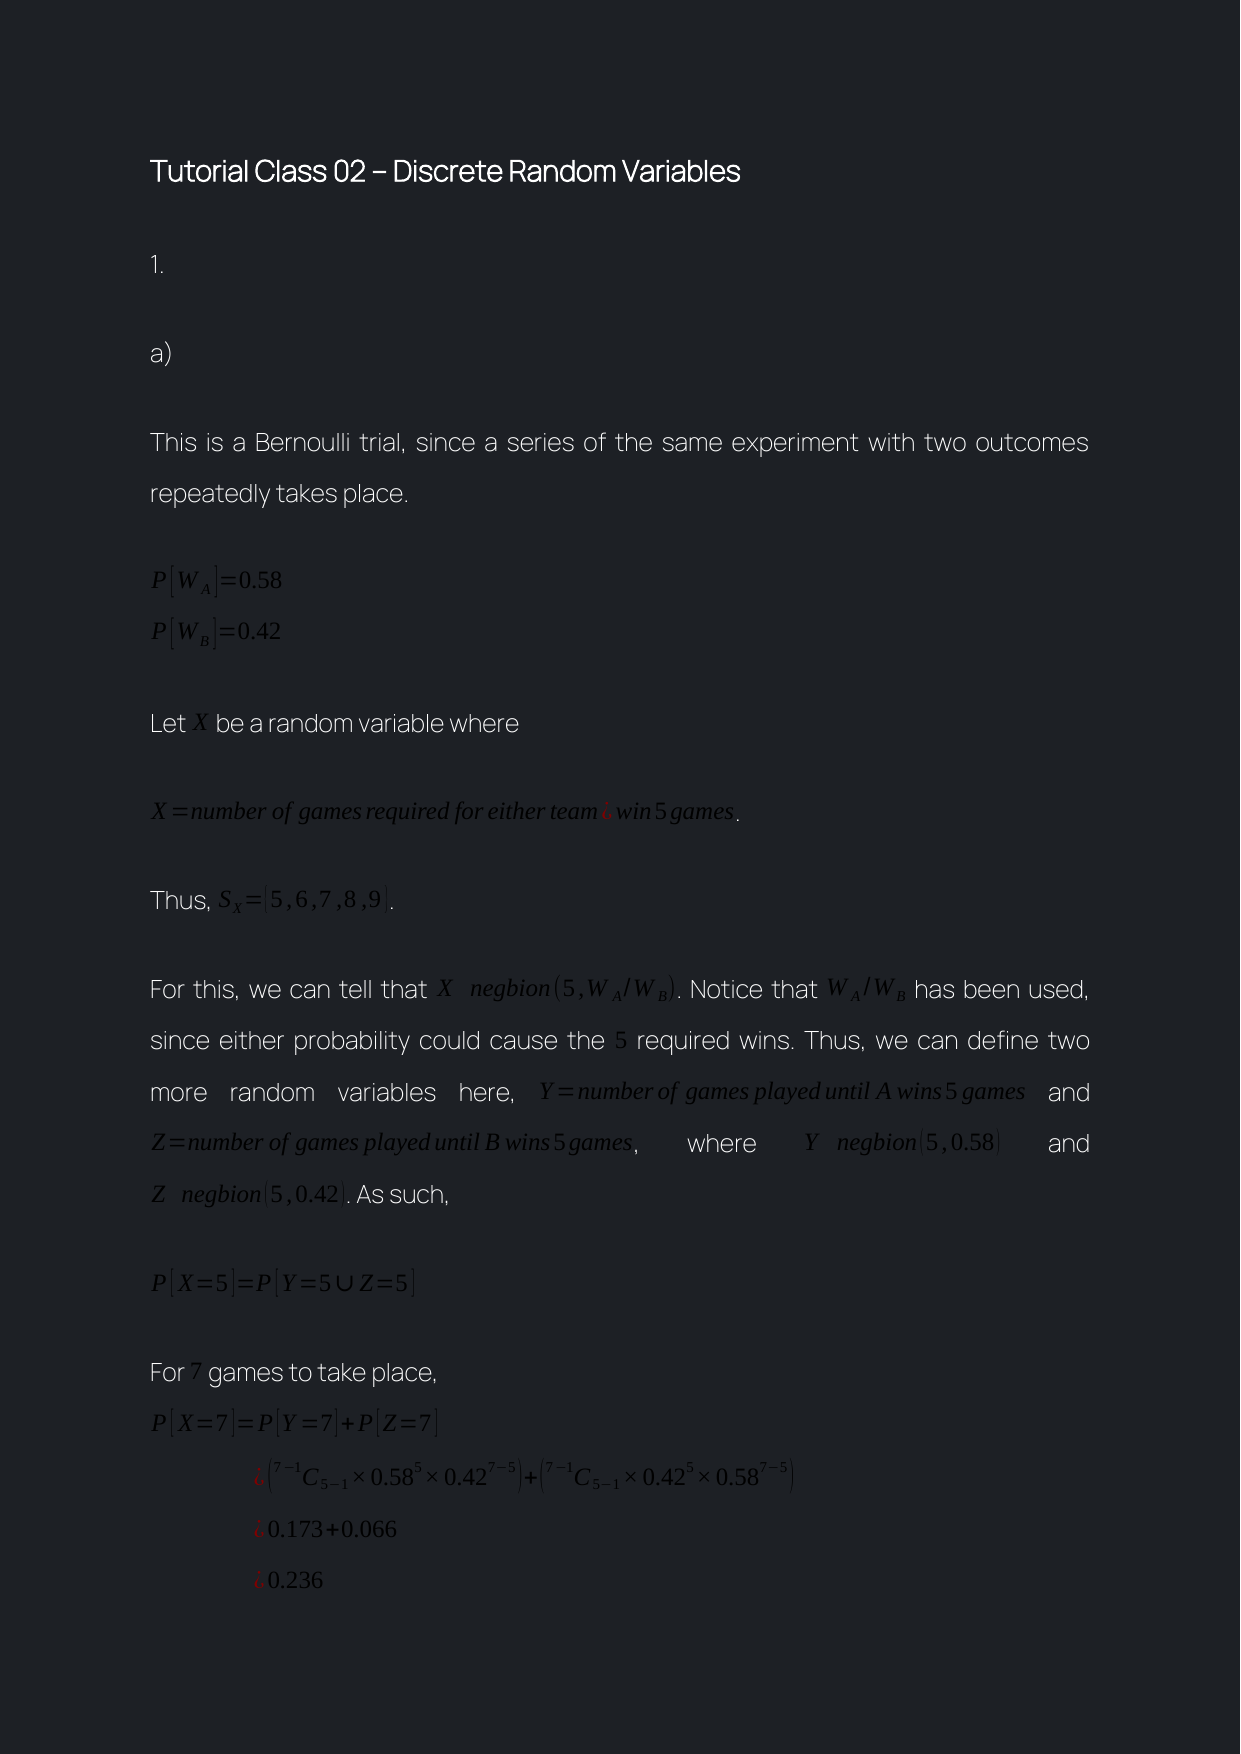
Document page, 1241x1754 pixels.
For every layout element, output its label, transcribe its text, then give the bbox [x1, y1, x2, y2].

text Let be a random variable where [150, 706, 1090, 740]
text 1. [150, 247, 1090, 281]
text For this, we can tell that . Notice that has been used, since either probability could cause the required wins. Thus, we can define two more random variables here, and , where and . As such, [150, 972, 1090, 1211]
text Tutorial Class 02 – Discrete Random Variables [150, 150, 1090, 190]
text For games to take place, [150, 1354, 1090, 1388]
text . [150, 794, 1090, 828]
text Thus, . [150, 883, 1090, 917]
text This is a Bernoulli trial, since a series of the same experiment with two outcomes repeatedly takes place. [150, 425, 1090, 510]
text a) [150, 336, 1090, 370]
